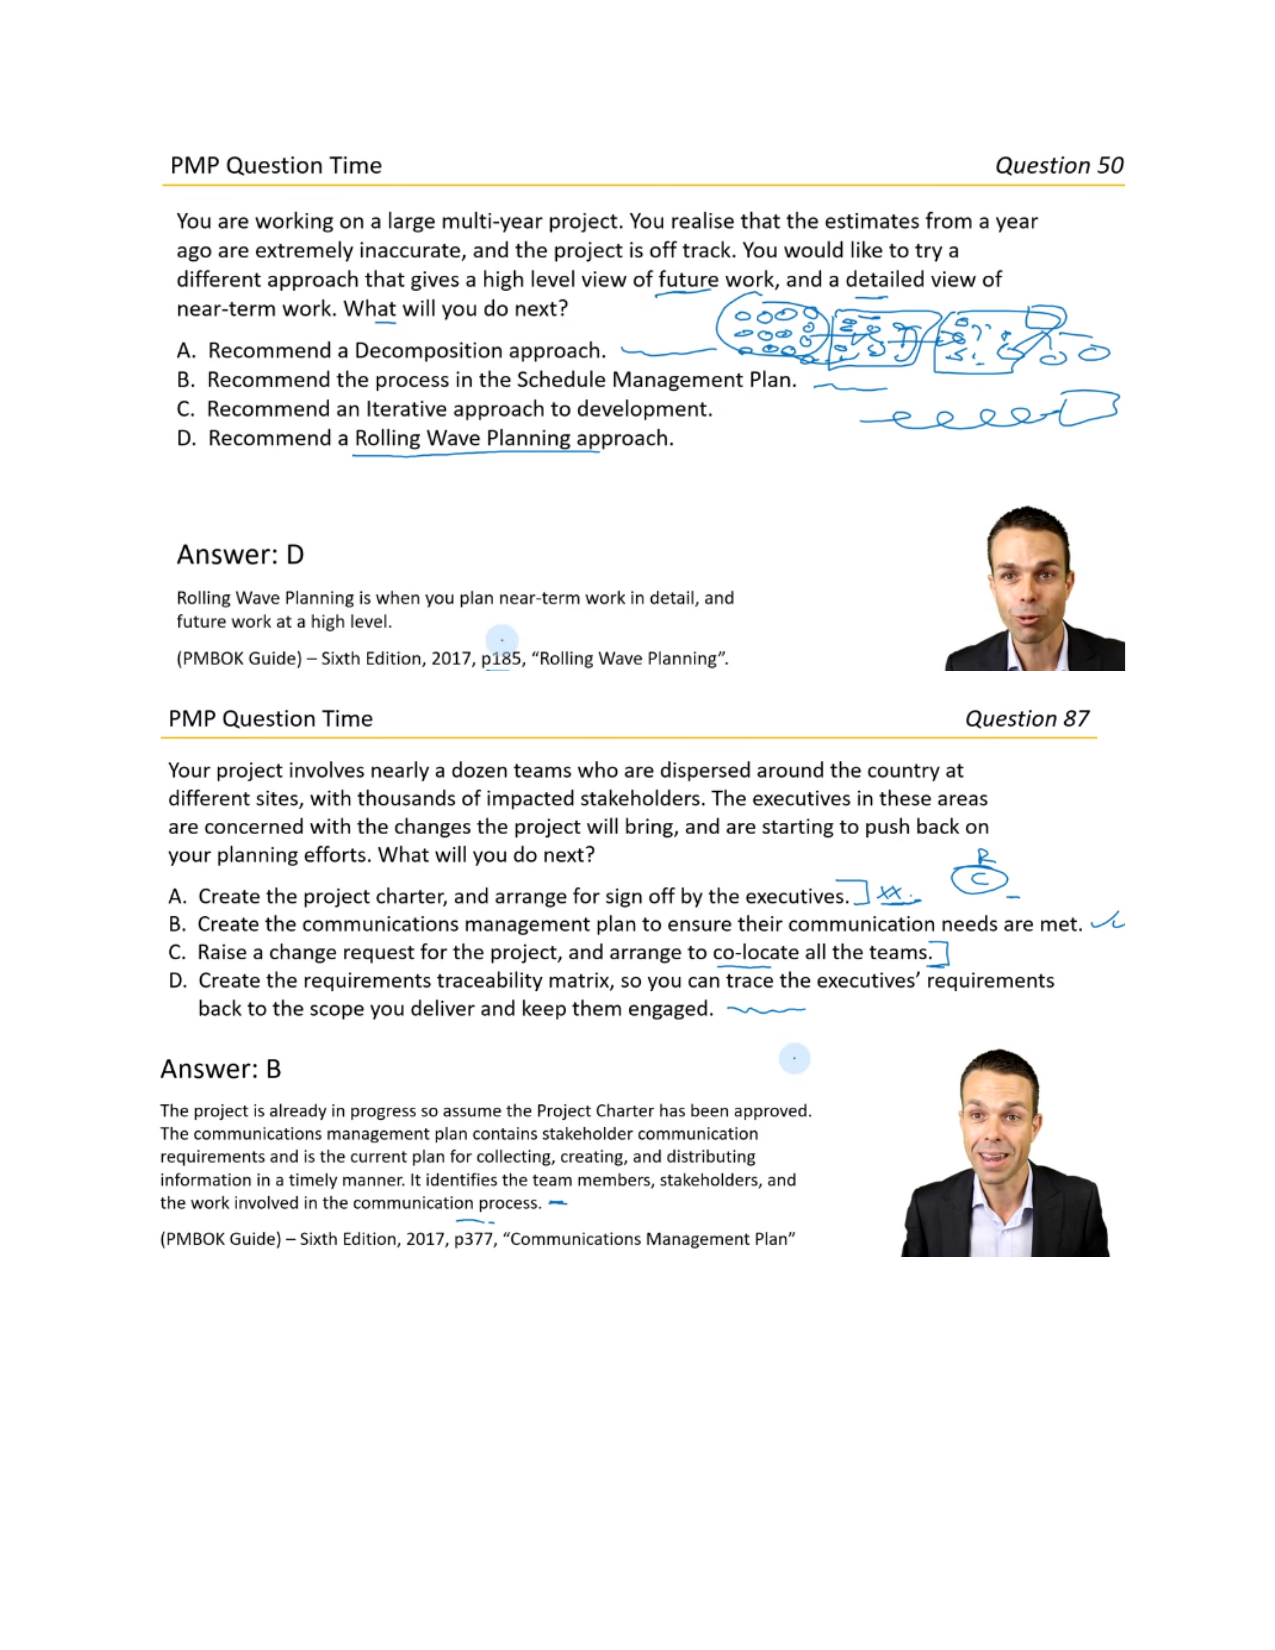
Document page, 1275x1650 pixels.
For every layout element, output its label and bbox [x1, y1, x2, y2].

picture [150, 705, 1125, 1257]
picture [150, 150, 1125, 671]
